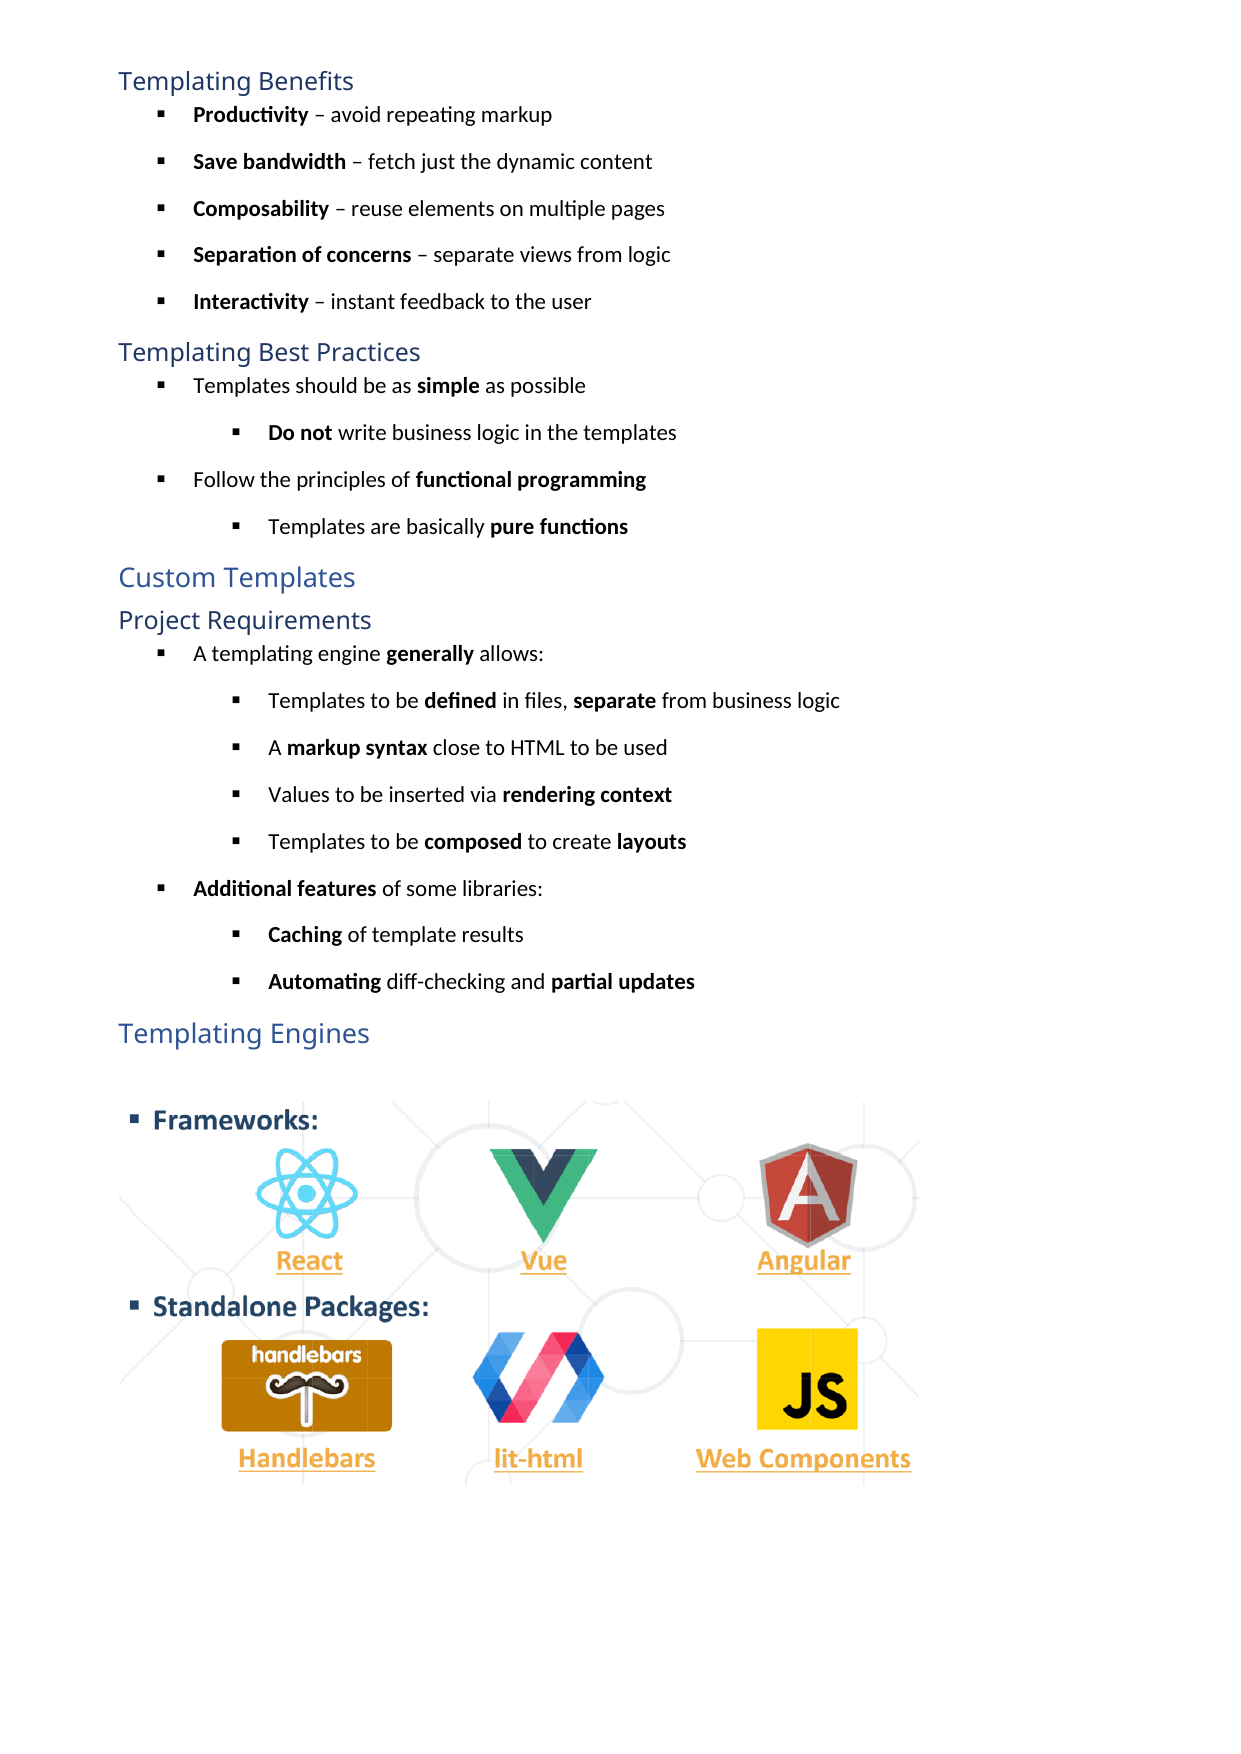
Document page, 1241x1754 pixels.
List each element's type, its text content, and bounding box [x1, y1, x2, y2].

list Interactivity – instant feedback to the user [156, 287, 1181, 316]
list A templating engine generally allows: [156, 639, 1181, 667]
list Follow the principles of functional programming [156, 465, 1181, 493]
list Separation of concerns – separate views from logic [156, 241, 1181, 269]
subtitle Custom Templates [118, 559, 1181, 596]
list Caching of template results [231, 921, 1181, 949]
list Templates are basically pure functions [231, 512, 1181, 540]
list Automating diff-checking and partial updates [231, 967, 1181, 996]
list Templates should be as simple as possible [156, 371, 1181, 399]
list Do not write business logic in the templates [231, 418, 1181, 446]
list Templates to be defined in files, separate from business logic [231, 686, 1181, 714]
list Composability – reuse elements on multiple pages [156, 194, 1181, 222]
list Save bandwidth – fetch just the dynamic content [156, 147, 1181, 175]
list Productivity – avoid repeating markup [156, 100, 1181, 128]
list Templates to be composed to create layouts [231, 827, 1181, 855]
subtitle Project Requirements [118, 603, 1181, 637]
list Additional features of some libraries: [156, 874, 1181, 902]
subtitle Templating Benefits [118, 63, 1181, 97]
list Values to be inserted via rendering context [231, 780, 1181, 808]
subtitle Templating Best Practices [118, 334, 1181, 368]
list A markup syntax close to HTML to be used [231, 733, 1181, 761]
subtitle Templating Engines [118, 1014, 1181, 1051]
